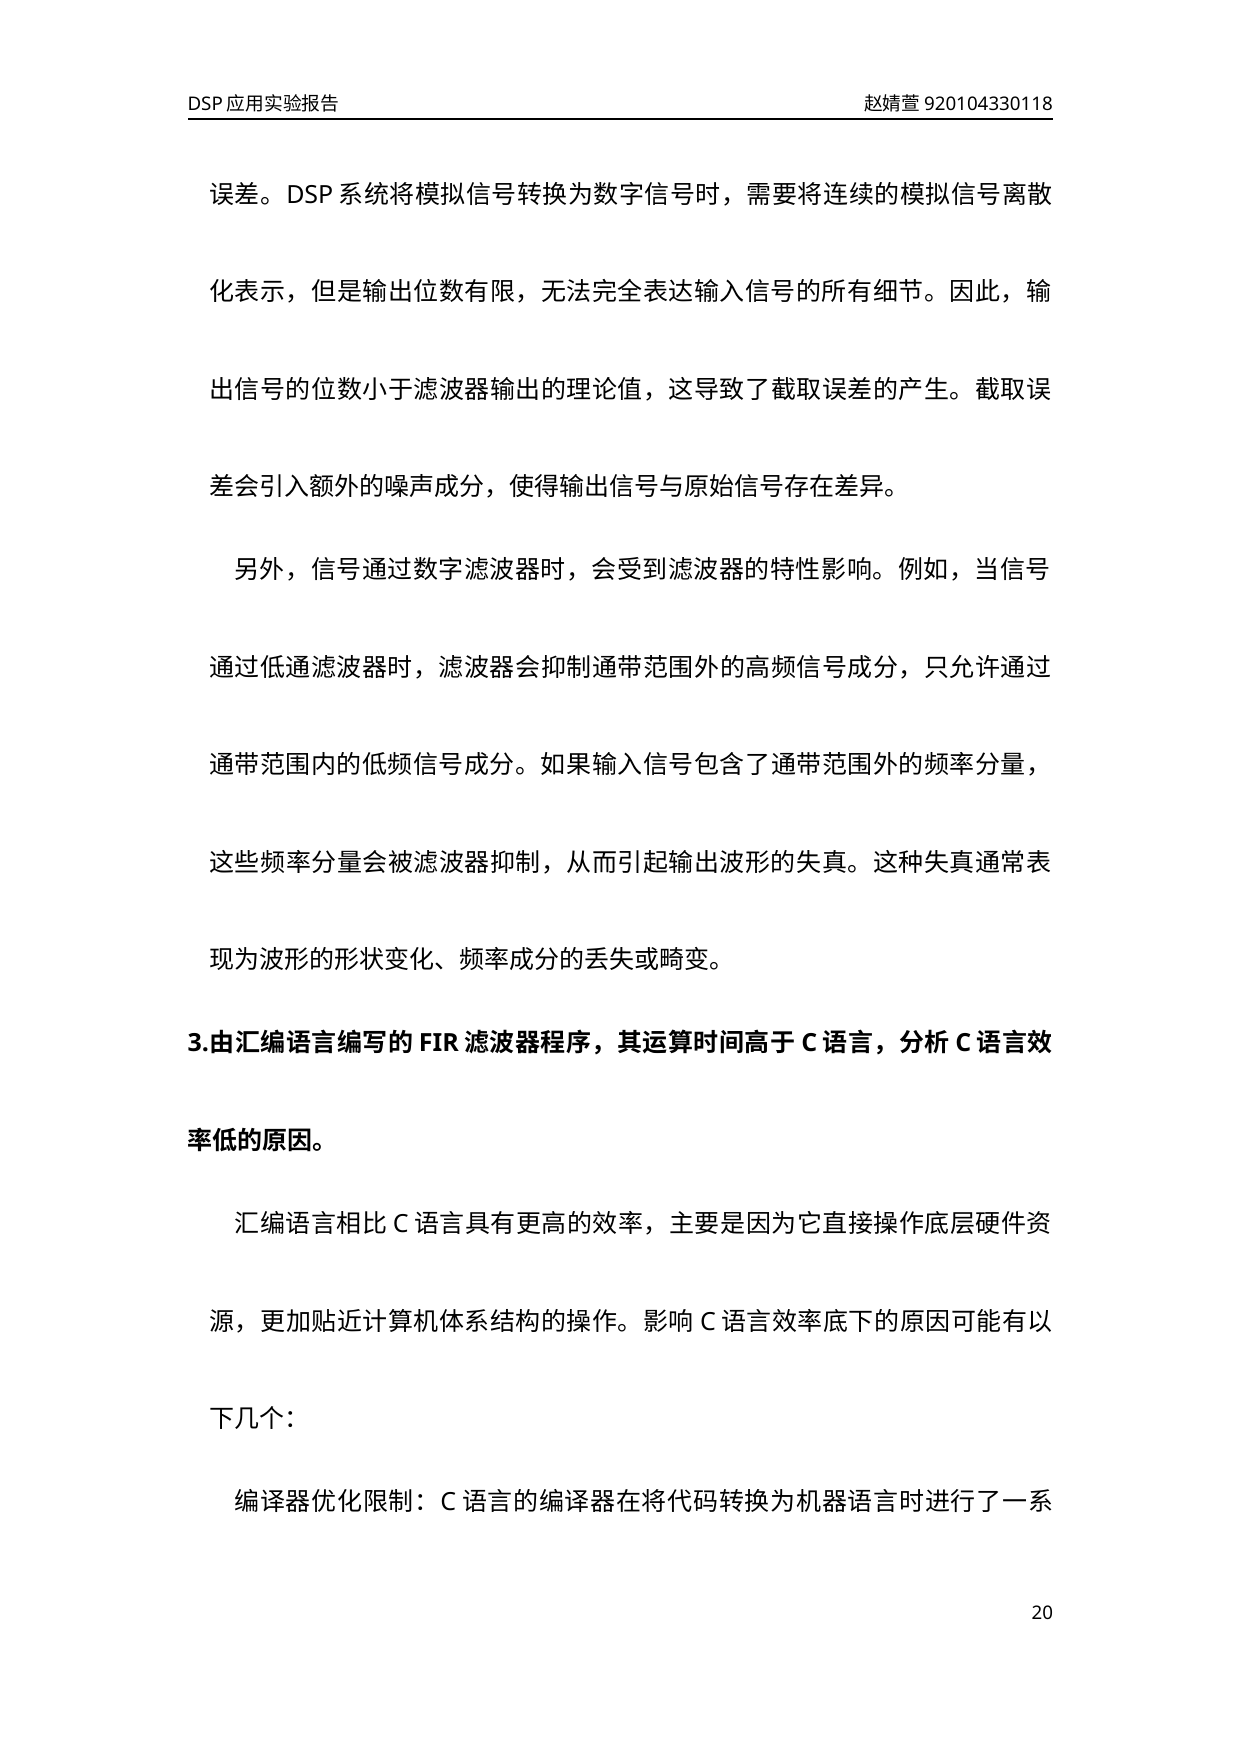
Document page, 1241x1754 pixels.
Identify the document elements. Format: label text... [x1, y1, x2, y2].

text 另外，信号通过数字滤波器时，会受到滤波器的特性影响。例如，当信号通过低通滤波器时，滤波器会抑制通带范围外的高频信号成分，只允许通过通带范围内的低频信号成分。如果输入信号包含了通带范围外的频率分量，这些频率分量会被滤波器抑制，从而引起输出波形的失真。这种失真通常表现为波形的形状变化、频率成分的丢失或畸变。 [209, 535, 1053, 990]
text 3.由汇编语言编写的FIR滤波器程序，其运算时间高于C语言，分析C语言效率低的原因。 [187, 1008, 1053, 1171]
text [209, 1467, 1053, 1532]
text 汇编语言相比C语言具有更高的效率，主要是因为它直接操作底层硬件资源，更加贴近计算机体系结构的操作。影响C语言效率底下的原因可能有以下几个： [209, 1189, 1053, 1449]
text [209, 160, 1053, 517]
